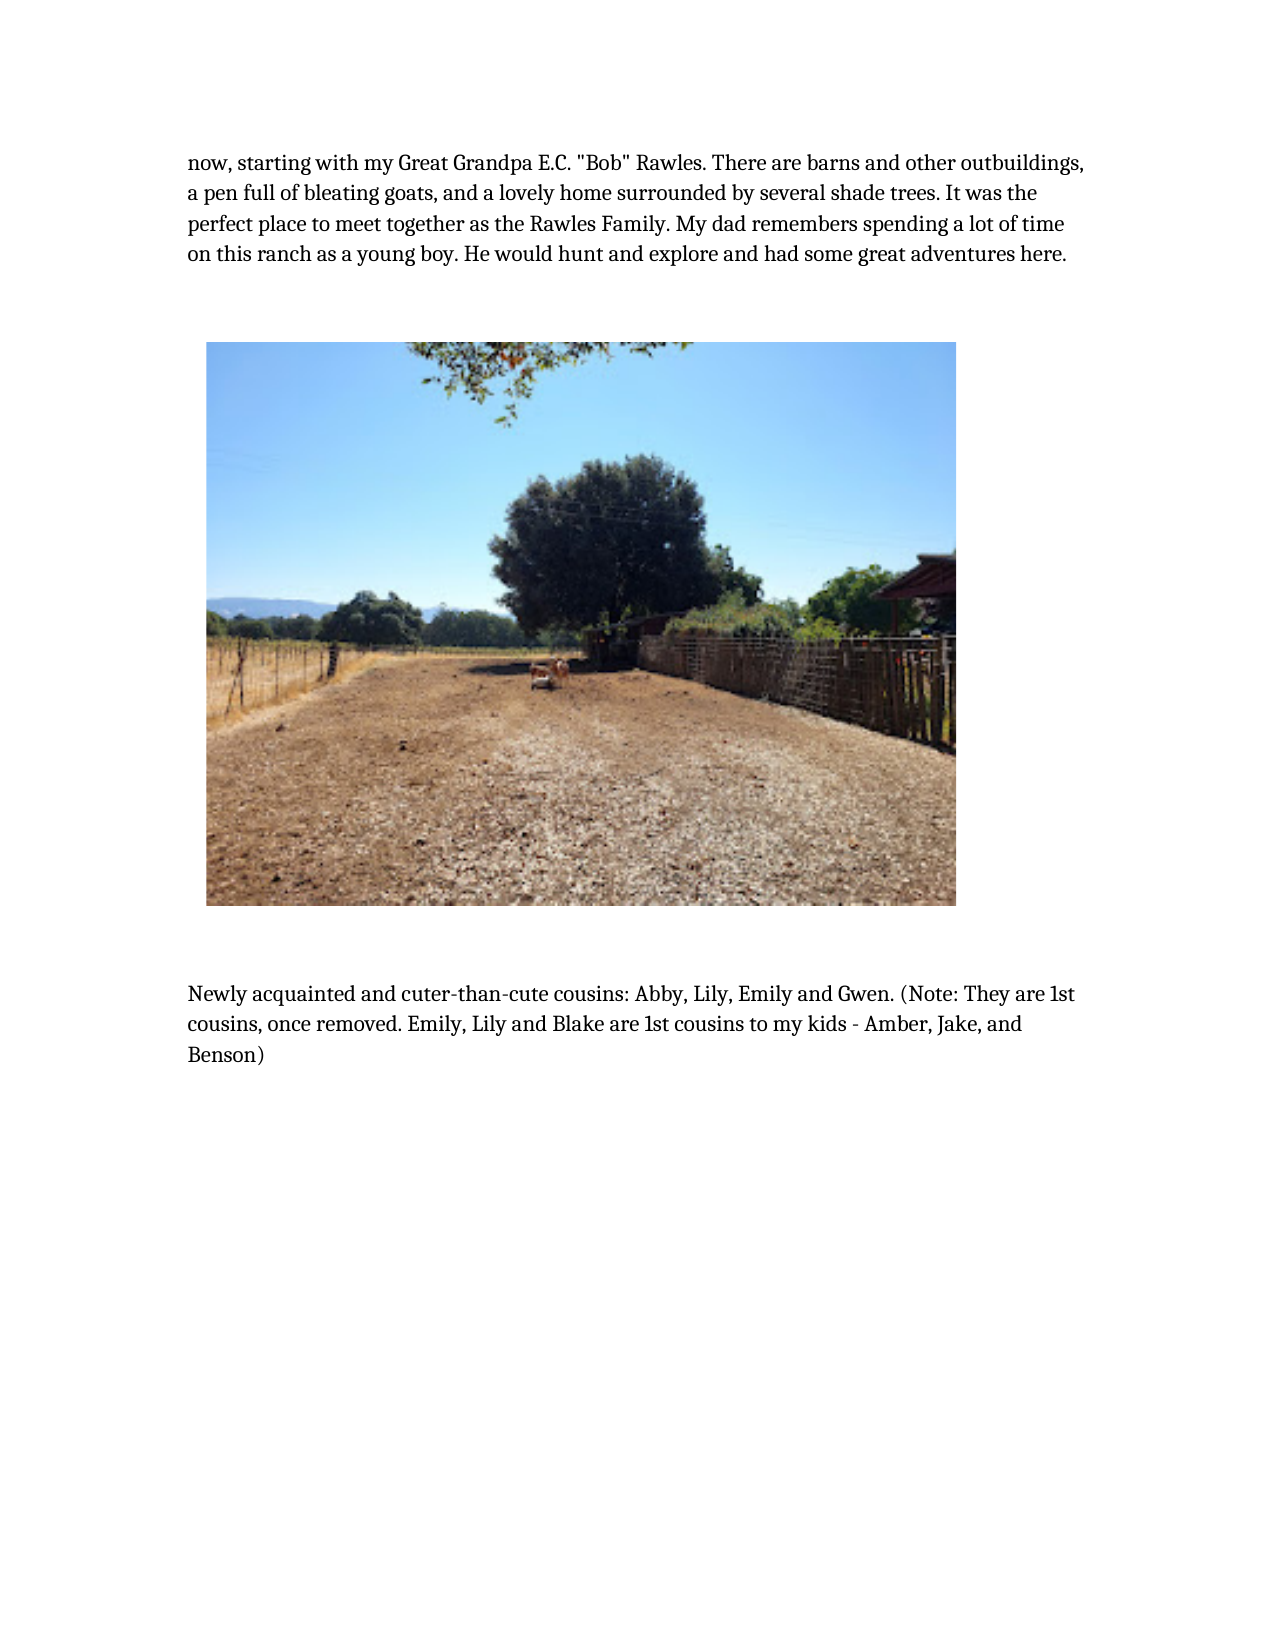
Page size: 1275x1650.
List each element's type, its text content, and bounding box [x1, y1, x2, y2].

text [187, 150, 1087, 267]
text Newly acquainted and cuter-than-cute cousins: Abby, Lily, Emily and Gwen. (Note: They are 1st cousins, once removed. Emily, Lily and Blake are 1st cousins to my kids - Amber, Jake, and Benson) [187, 981, 1087, 1068]
picture [206, 342, 957, 906]
